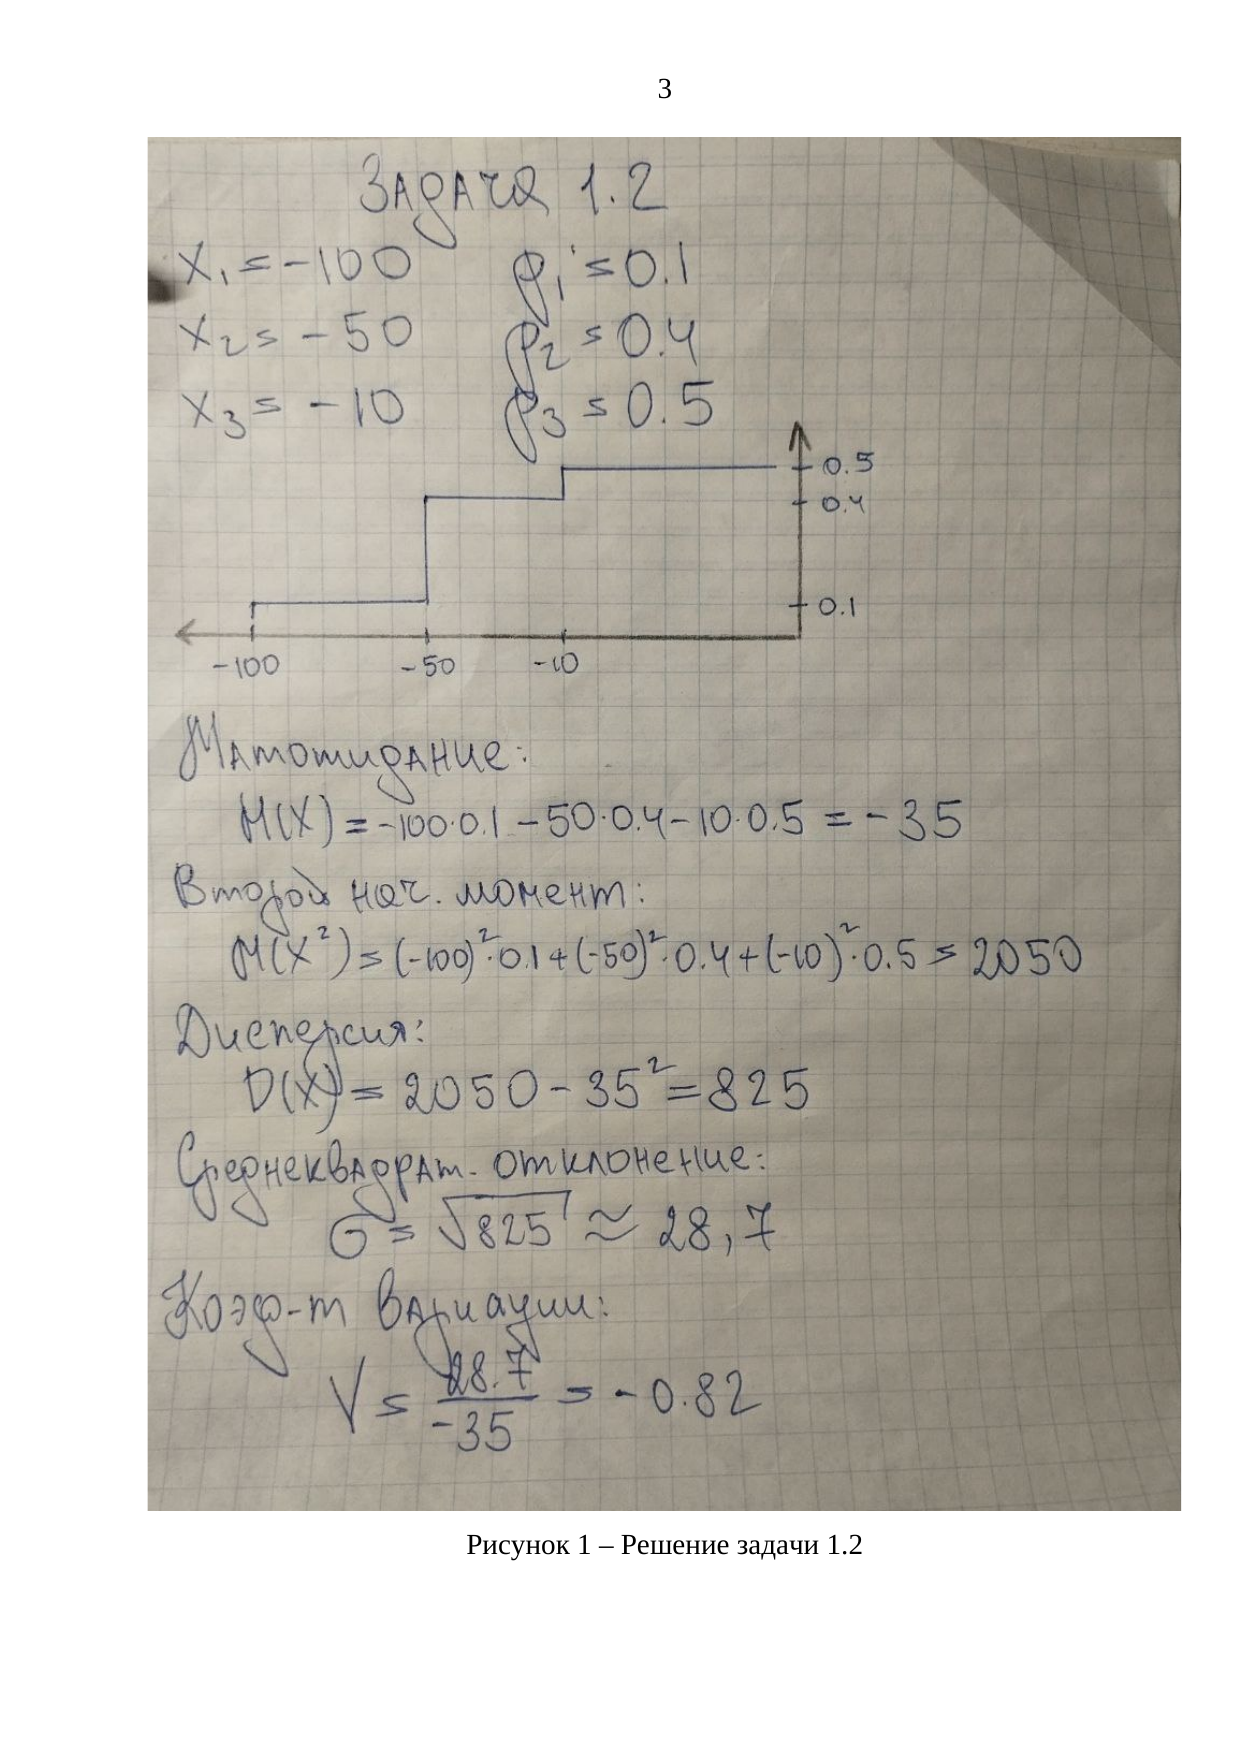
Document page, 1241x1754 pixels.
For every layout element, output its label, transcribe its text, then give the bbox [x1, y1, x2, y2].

text Рисунок 1 – Решение задачи 1.2 [148, 1527, 1181, 1560]
picture [147, 137, 1182, 1511]
